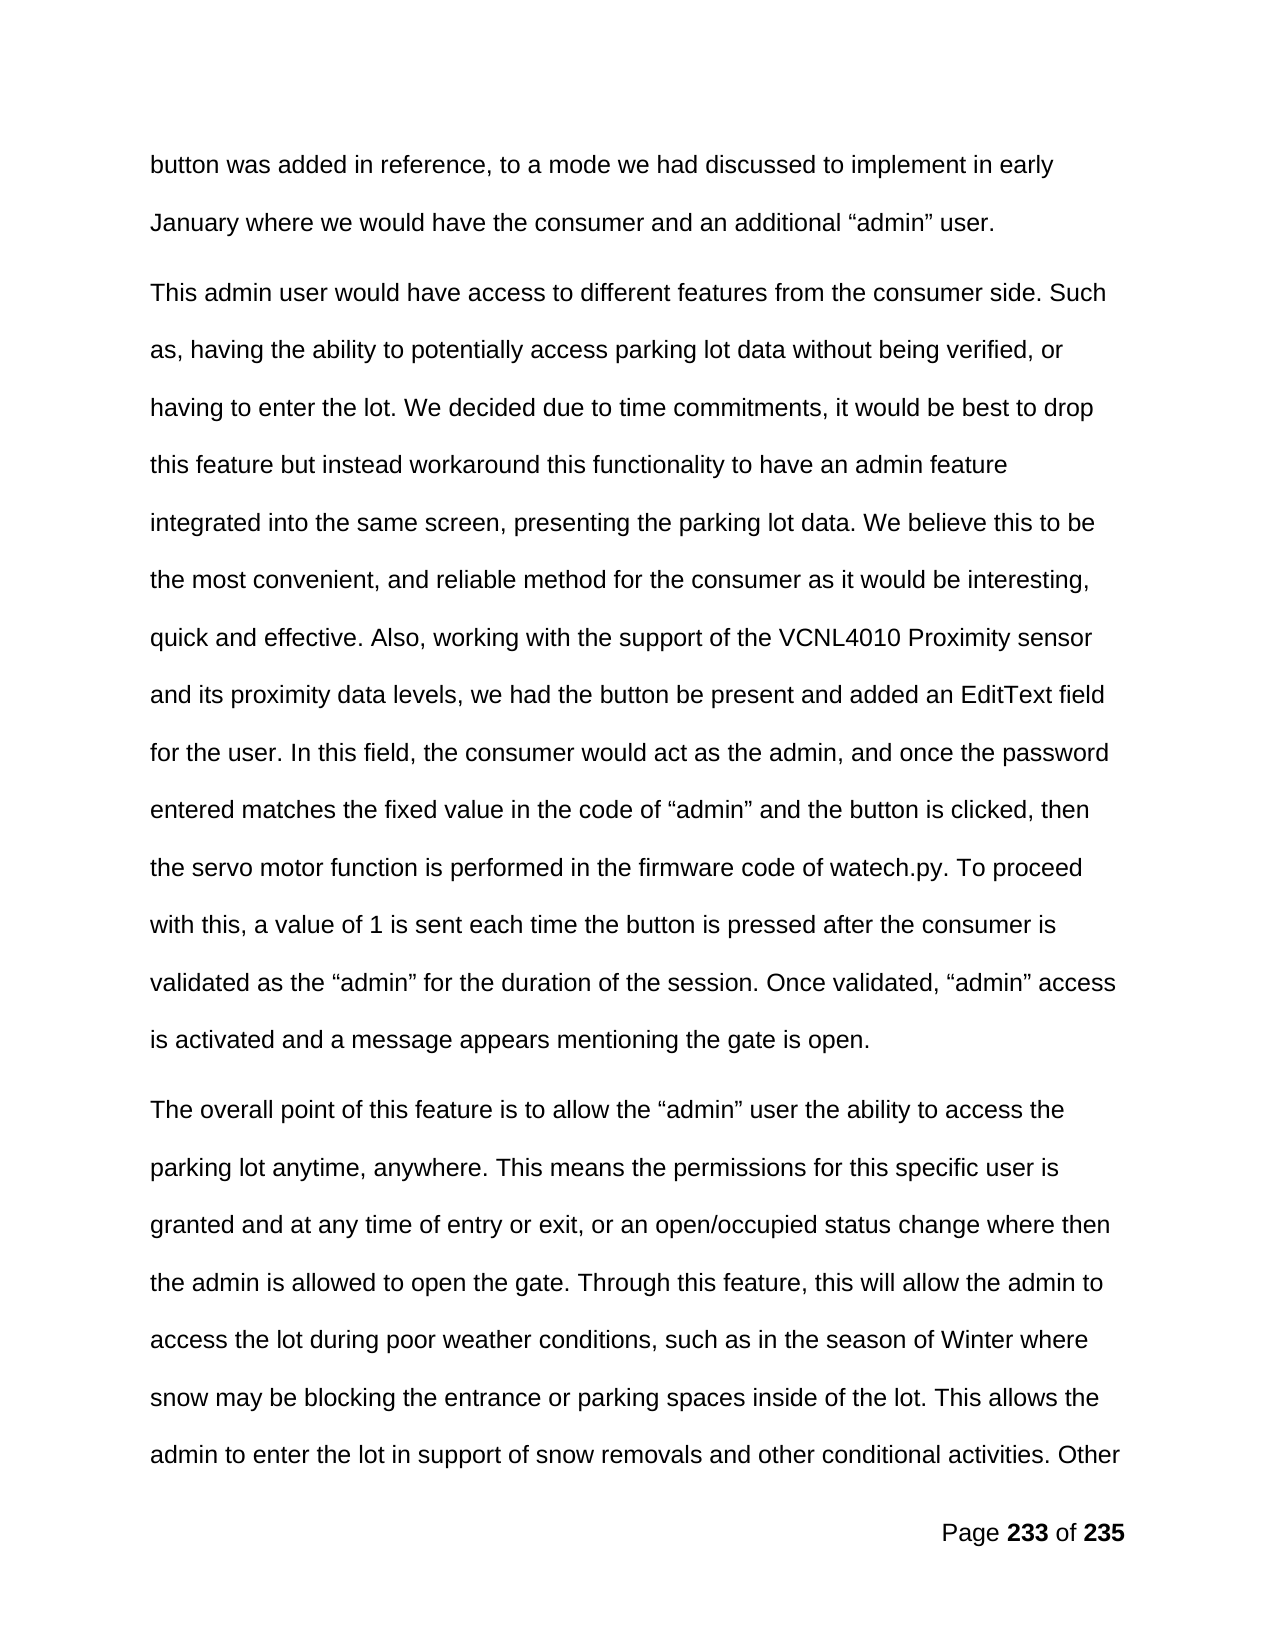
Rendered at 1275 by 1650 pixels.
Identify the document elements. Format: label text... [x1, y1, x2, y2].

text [150, 150, 1125, 236]
text This admin user would have access to different features from the consumer side. Such as, having the ability to potentially access parking lot data without being verified, or having to enter the lot. We decided due to time commitments, it would be best to drop this feature but instead workaround this functionality to have an admin feature integrated into the same screen, presenting the parking lot data. We believe this to be the most convenient, and reliable method for the consumer as it would be interesting, quick and effective. Also, working with the support of the VCNL4010 Proximity sensor and its proximity data levels, we had the button be present and added an EditText field for the user. In this field, the consumer would act as the admin, and once the password entered matches the fixed value in the code of “admin” and the button is clicked, then the servo motor function is performed in the firmware code of watech.py. To proceed with this, a value of 1 is sent each time the button is pressed after the consumer is validated as the “admin” for the duration of the session. Once validated, “admin” access is activated and a message appears mentioning the gate is open. [150, 277, 1125, 1054]
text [150, 1095, 1125, 1469]
